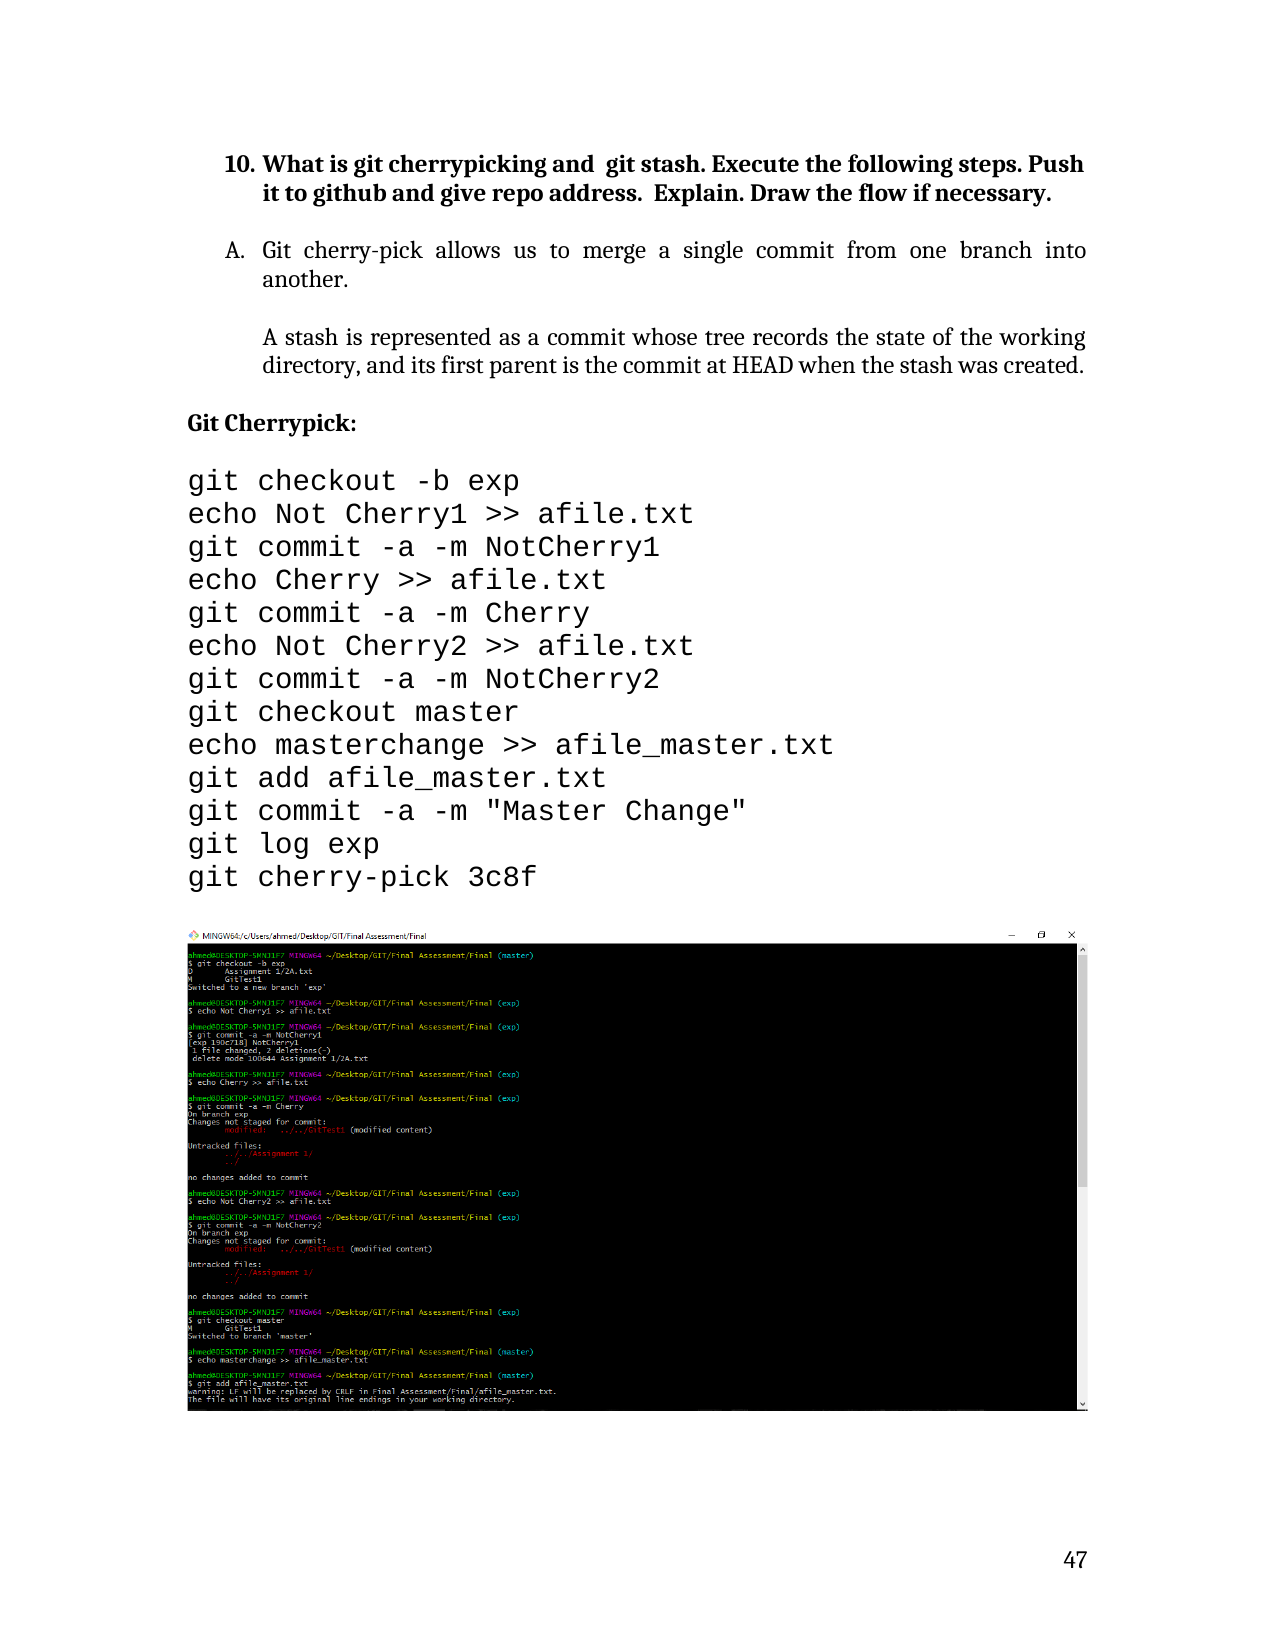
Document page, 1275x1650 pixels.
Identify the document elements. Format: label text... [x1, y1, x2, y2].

list Git Cherrypick: [187, 409, 1087, 437]
list Git cherry-pick allows us to merge a single commit from one branch into another. [225, 236, 1087, 294]
text git log exp [187, 829, 1087, 862]
text git commit -a -m Cherry [187, 598, 1087, 631]
text git add afile_master.txt [187, 763, 1087, 796]
text echo Not Cherry2 >> afile.txt [187, 631, 1087, 664]
text git checkout master [187, 697, 1087, 730]
text echo Cherry >> afile.txt [187, 565, 1087, 598]
text git cherry-pick 3c8f [187, 862, 1087, 896]
text git commit -a -m "Master Change" [187, 796, 1087, 829]
picture [187, 928, 1088, 1411]
text echo Not Cherry1 >> afile.txt [187, 499, 1087, 532]
text git commit -a -m NotCherry1 [187, 532, 1087, 565]
text git checkout -b exp [187, 466, 1087, 499]
text A stash is represented as a commit whose tree records the state of the working directory, and its first parent is the commit at HEAD when the stash was created. [262, 322, 1087, 380]
text echo masterchange >> afile_master.txt [187, 730, 1087, 763]
list What is git cherrypicking and git stash. Execute the following steps. Push it to github and give repo address. Explain. Draw the flow if necessary. [225, 150, 1087, 207]
text git commit -a -m NotCherry2 [187, 664, 1087, 697]
